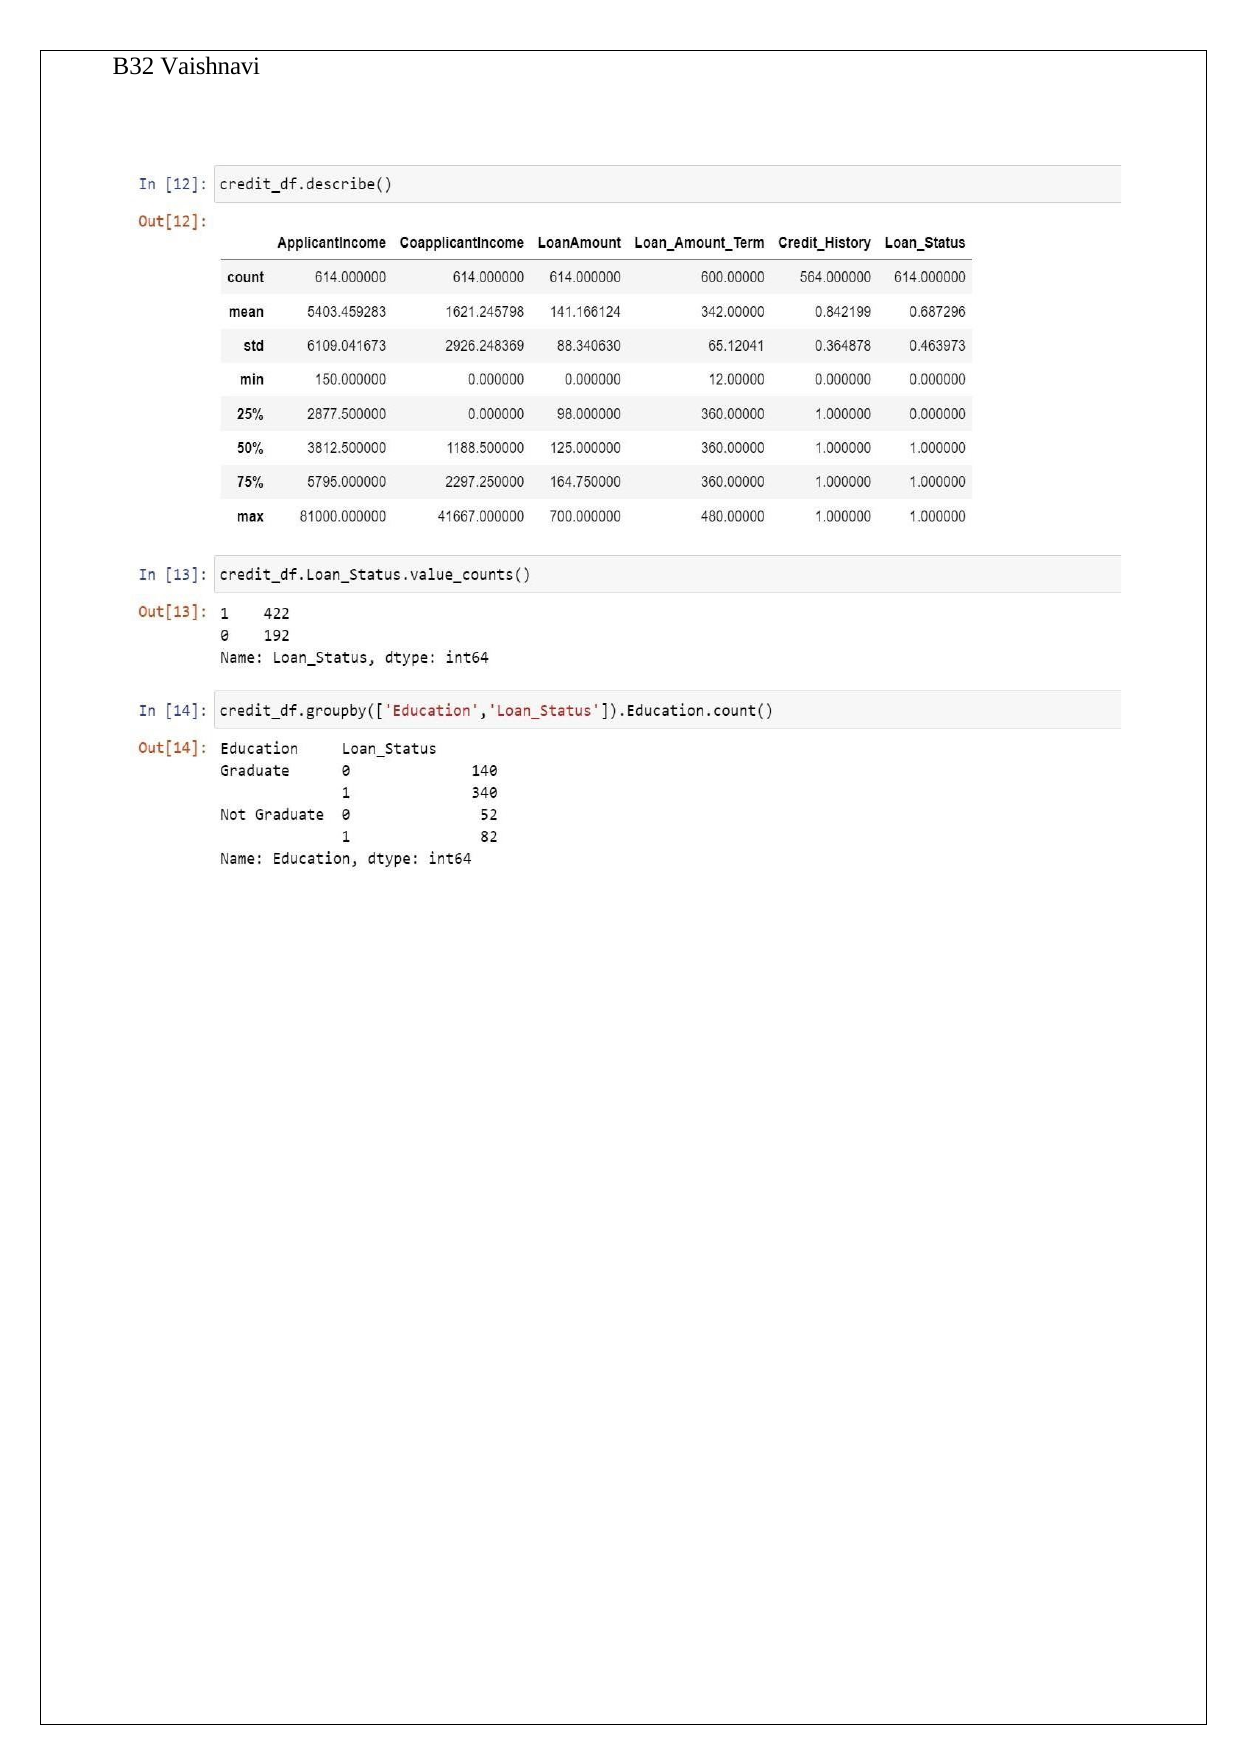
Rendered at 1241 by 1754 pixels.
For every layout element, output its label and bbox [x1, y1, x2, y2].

picture [130, 162, 1122, 871]
